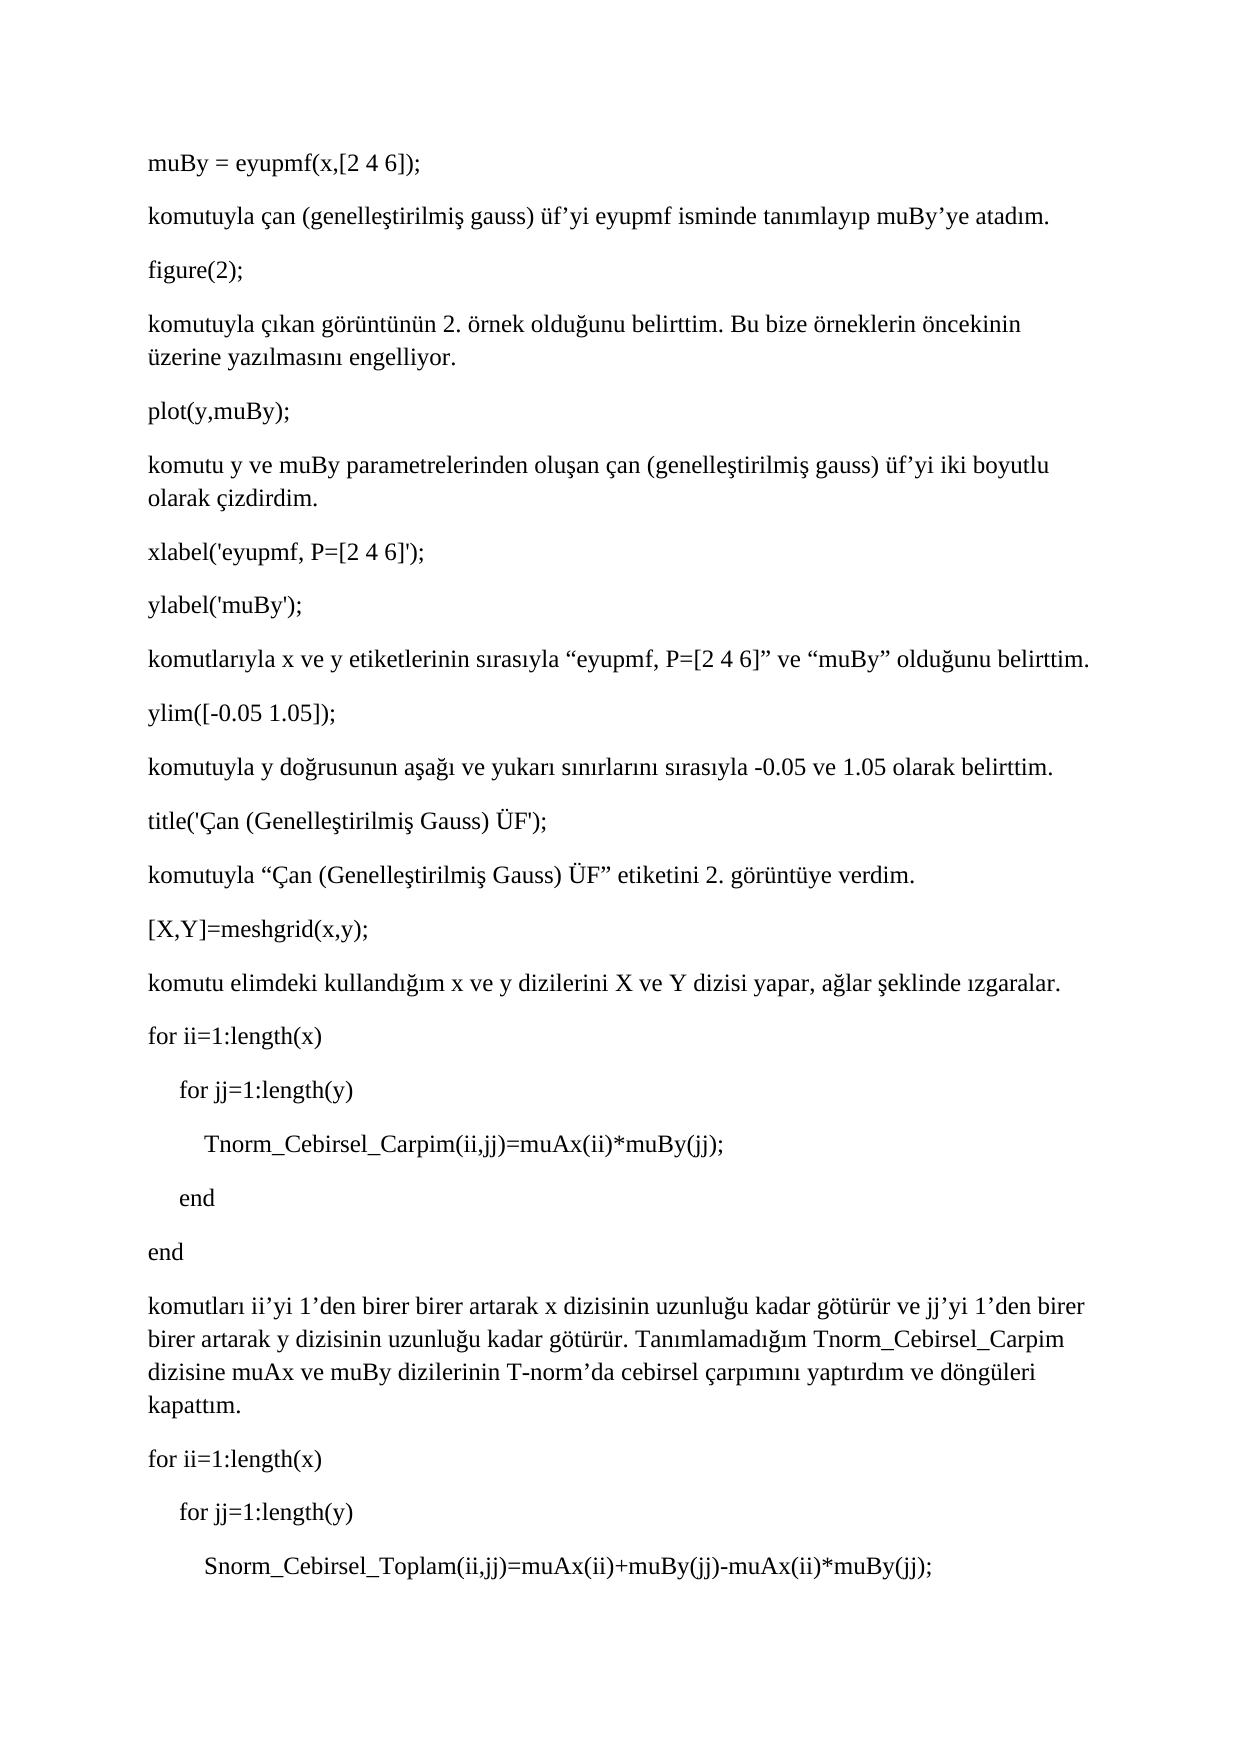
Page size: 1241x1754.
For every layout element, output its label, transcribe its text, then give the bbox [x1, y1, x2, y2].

text ylabel('muBy'); [148, 591, 1093, 619]
text Tnorm_Cebirsel_Carpim(ii,jj)=muAx(ii)*muBy(jj); [148, 1129, 1093, 1158]
text figure(2); [148, 255, 1093, 284]
text komutlarıyla x ve y etiketlerinin sırasıyla “eyupmf, P=[2 4 6]” ve “muBy” olduğunu belirttim. [148, 644, 1093, 673]
text for ii=1:length(x) [148, 1444, 1093, 1472]
text komutu y ve muBy parametrelerinden oluşan çan (genelleştirilmiş gauss) üf’yi iki boyutlu olarak çizdirdim. [148, 450, 1093, 512]
text komutuyla y doğrusunun aşağı ve yukarı sınırlarını sırasıyla -0.05 ve 1.05 olarak belirttim. [148, 752, 1093, 781]
text Snorm_Cebirsel_Toplam(ii,jj)=muAx(ii)+muBy(jj)-muAx(ii)*muBy(jj); [148, 1551, 1093, 1580]
text for jj=1:length(y) [148, 1497, 1093, 1526]
text title('Çan (Genelleştirilmiş Gauss) ÜF'); [148, 806, 1093, 835]
text xlabel('eyupmf, P=[2 4 6]'); [148, 537, 1093, 566]
text [X,Y]=meshgrid(x,y); [148, 914, 1093, 942]
text komutları ii’yi 1’den birer birer artarak x dizisinin uzunluğu kadar götürür ve jj’yi 1’den birer birer artarak y dizisinin uzunluğu kadar götürür. Tanımlamadığım Tnorm_Cebirsel_Carpim dizisine muAx ve muBy dizilerinin T-norm’da cebirsel çarpımını yaptırdım ve döngüleri kapattım. [148, 1291, 1093, 1418]
text muBy = eyupmf(x,[2 4 6]); [148, 148, 1093, 176]
text for jj=1:length(y) [148, 1075, 1093, 1104]
text komutuyla çıkan görüntünün 2. örnek olduğunu belirttim. Bu bize örneklerin öncekinin üzerine yazılmasını engelliyor. [148, 309, 1093, 371]
text komutuyla çan (genelleştirilmiş gauss) üf’yi eyupmf isminde tanımlayıp muBy’ye atadım. [148, 201, 1093, 230]
text end [148, 1183, 1093, 1212]
text komutu elimdeki kullandığım x ve y dizilerini X ve Y dizisi yapar, ağlar şeklinde ızgaralar. [148, 968, 1093, 996]
text plot(y,muBy); [148, 396, 1093, 425]
text end [148, 1237, 1093, 1266]
text ylim([-0.05 1.05]); [148, 698, 1093, 727]
text for ii=1:length(x) [148, 1021, 1093, 1050]
text komutuyla “Çan (Genelleştirilmiş Gauss) ÜF” etiketini 2. görüntüye verdim. [148, 860, 1093, 889]
